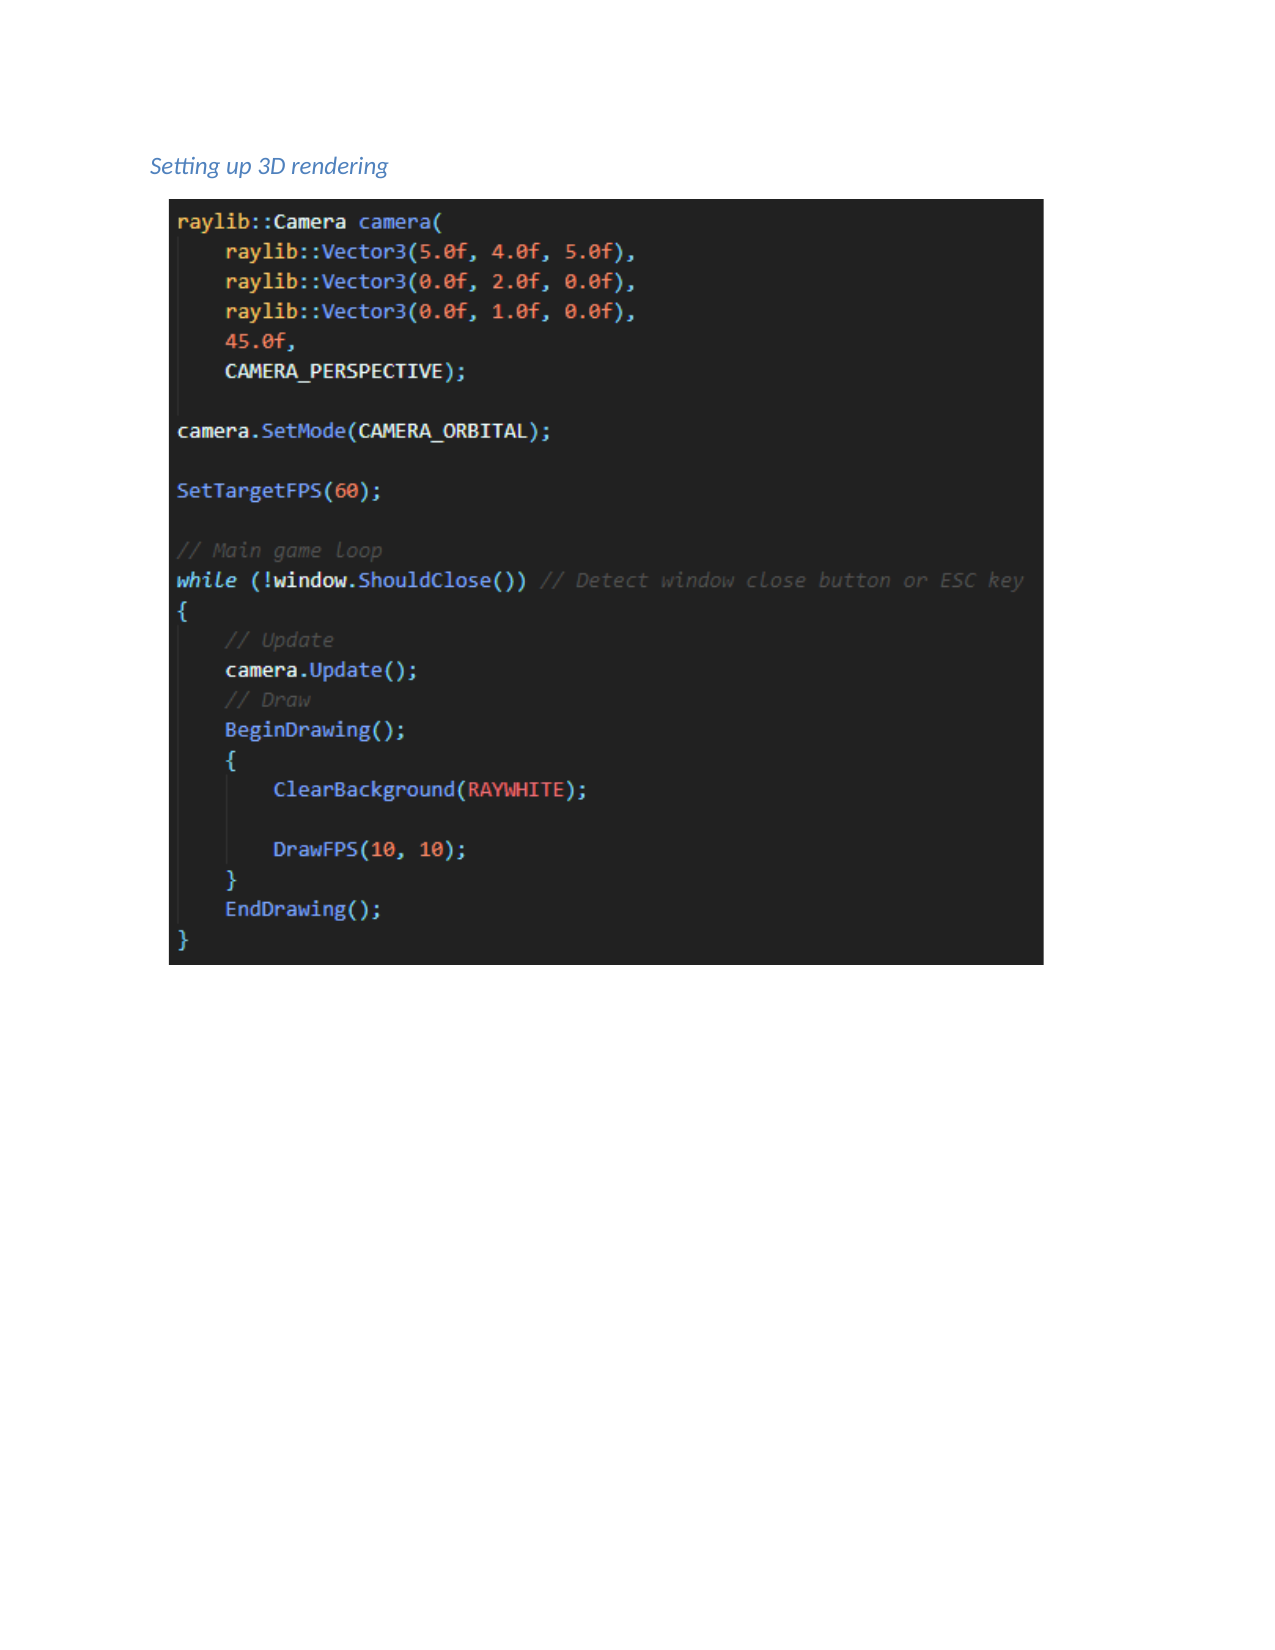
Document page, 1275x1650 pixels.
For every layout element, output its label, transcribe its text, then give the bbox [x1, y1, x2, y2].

subtitle Setting up 3D rendering [150, 150, 1125, 181]
picture [168, 199, 1044, 965]
